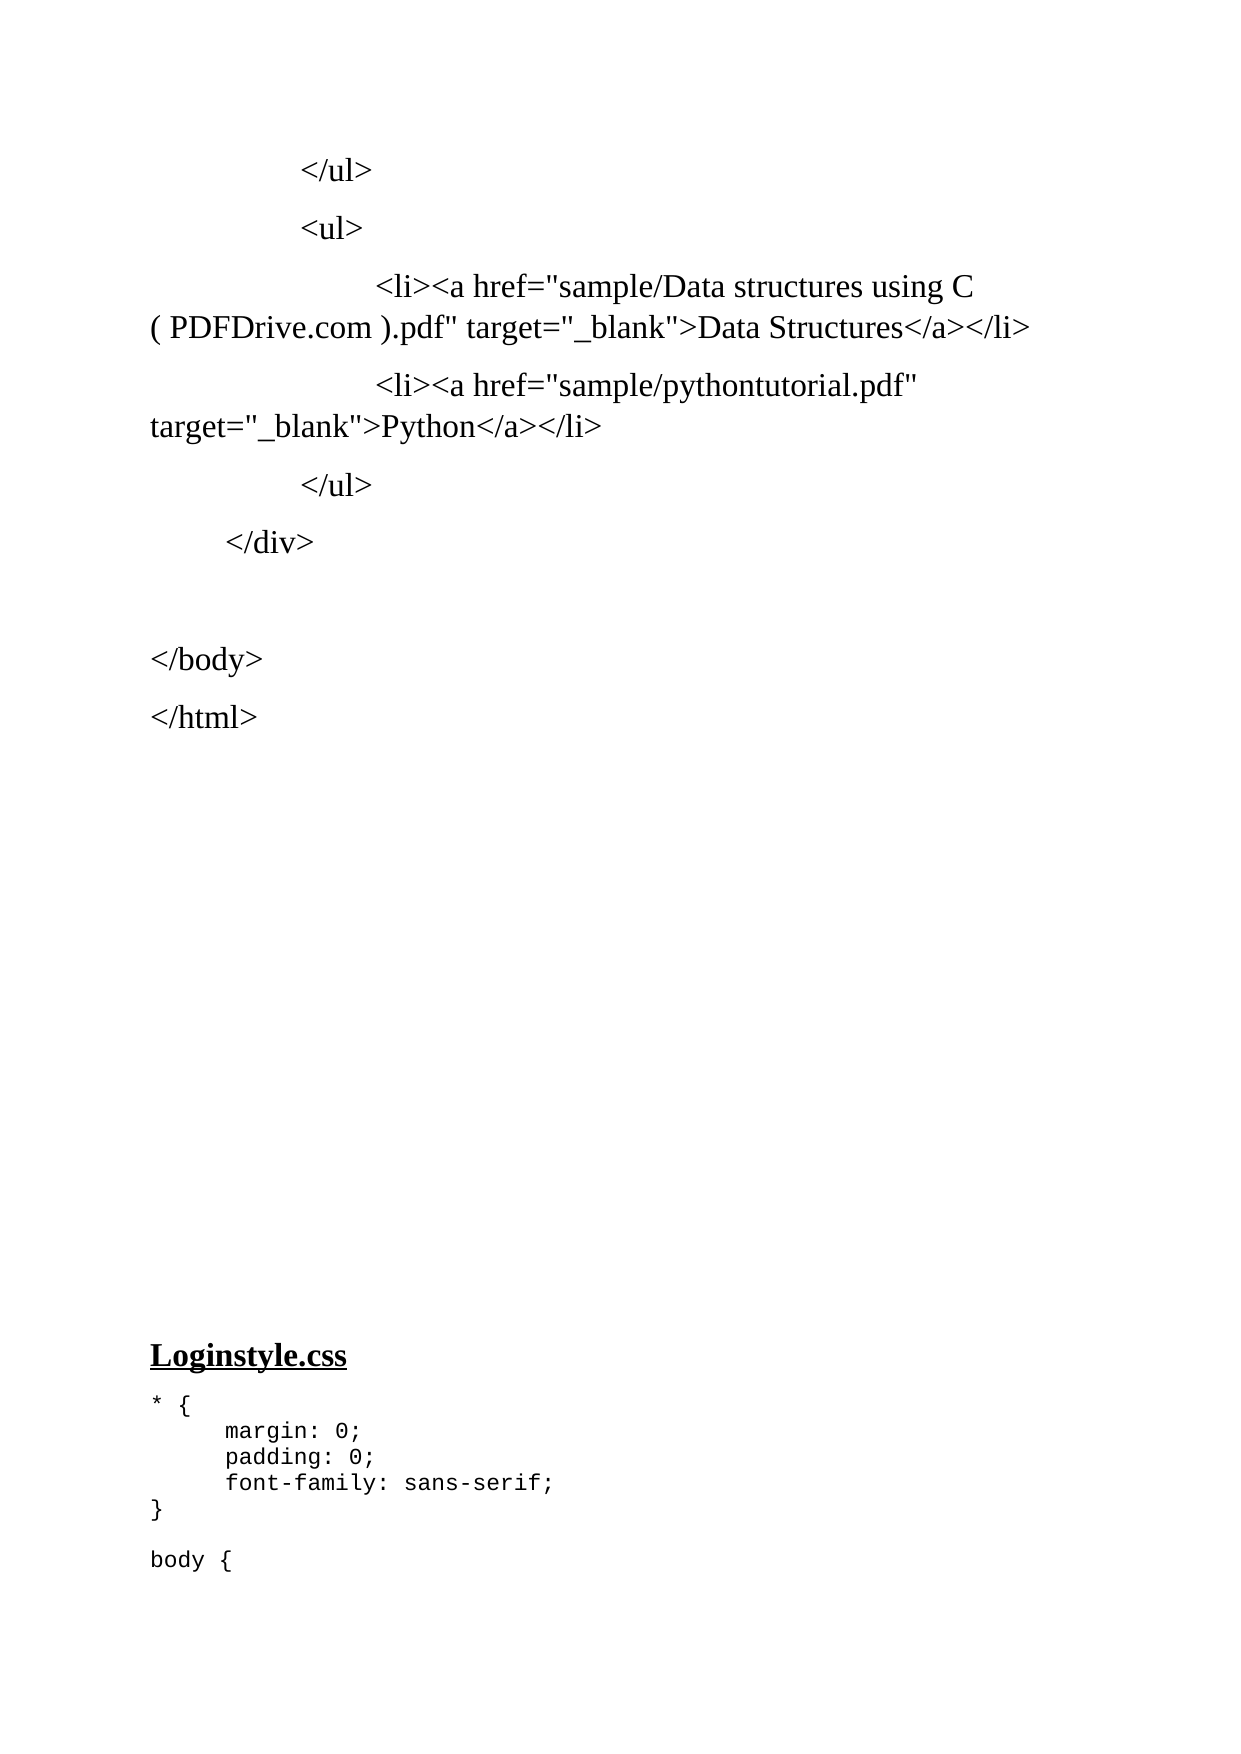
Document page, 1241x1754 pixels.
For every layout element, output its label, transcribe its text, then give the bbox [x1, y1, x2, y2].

text padding: 0; [150, 1445, 1090, 1471]
text </ul> [150, 465, 1090, 503]
text </ul> [150, 150, 1090, 188]
text body { [150, 1549, 1090, 1575]
text </body> [150, 639, 1090, 677]
text </div> [150, 523, 1090, 561]
text } [150, 1497, 1090, 1523]
text <ul> [150, 208, 1090, 246]
text * { [150, 1393, 1090, 1419]
text font-family: sans-serif; [150, 1471, 1090, 1497]
text </html> [150, 697, 1090, 735]
text margin: 0; [150, 1419, 1090, 1445]
text <li><a href="sample/Data structures using C ( PDFDrive.com ).pdf" target="_blank">Data Structures</a></li> [150, 266, 1090, 346]
text Loginstyle.css [150, 1335, 1090, 1373]
text <li><a href="sample/pythontutorial.pdf" target="_blank">Python</a></li> [150, 365, 1090, 445]
